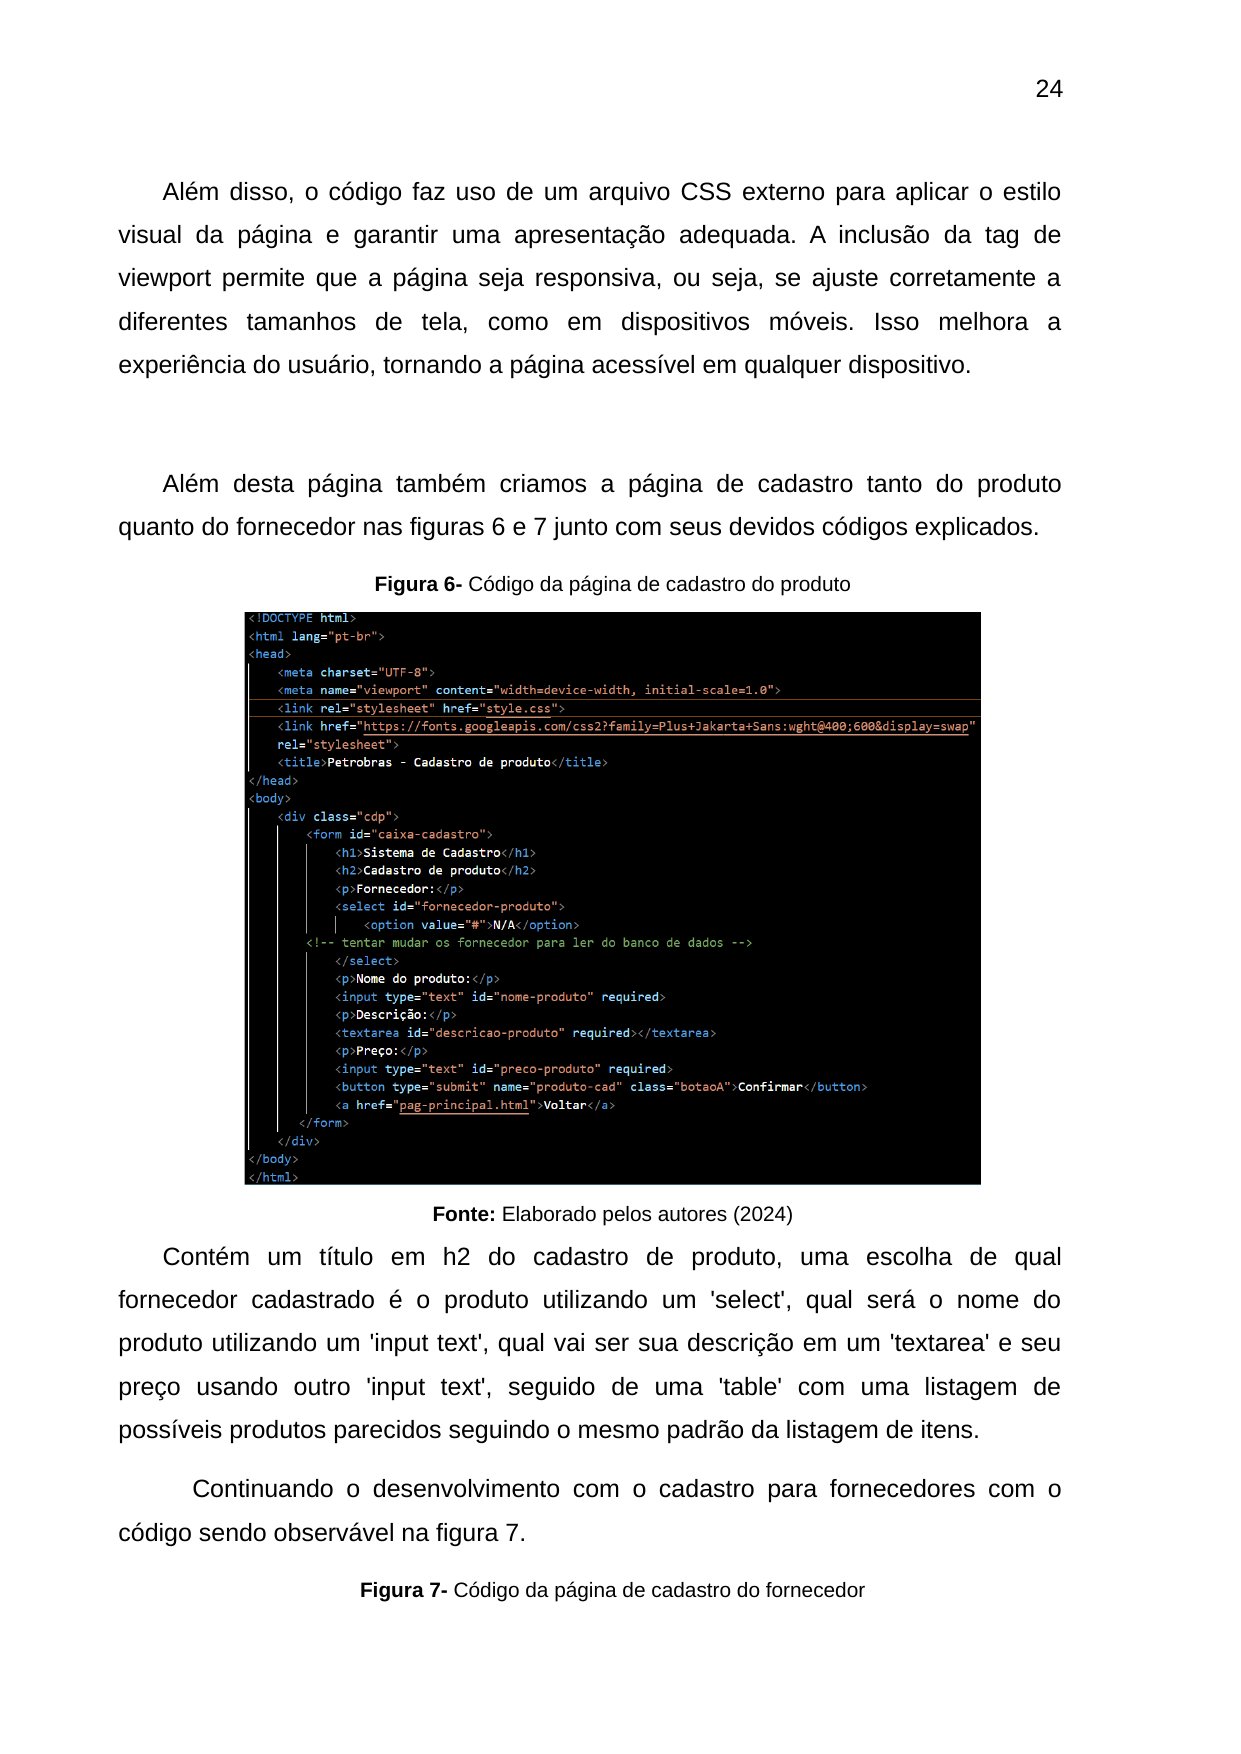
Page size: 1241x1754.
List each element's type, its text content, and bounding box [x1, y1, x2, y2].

picture [244, 612, 981, 1185]
text Além desta página também criamos a página de cadastro tanto do produto quanto do fornecedor nas figuras 6 e 7 junto com seus devidos códigos explicados. [118, 469, 1063, 541]
text Além disso, o código faz uso de um arquivo CSS externo para aplicar o estilo visual da página e garantir uma apresentação adequada. A inclusão da tag de viewport permite que a página seja responsiva, ou seja, se ajuste corretamente a diferentes tamanhos de tela, como em dispositivos móveis. Isso melhora a experiência do usuário, tornando a página acessível em qualquer dispositivo. [118, 177, 1063, 378]
text Continuando o desenvolvimento com o cadastro para fornecedores com o código sendo observável na figura 7. [118, 1474, 1063, 1546]
text Figura 6- Código da página de cadastro do produto [162, 572, 1063, 596]
text Figura 7- Código da página de cadastro do fornecedor [162, 1577, 1063, 1601]
text Contém um título em h2 do cadastro de produto, uma escolha de qual fornecedor cadastrado é o produto utilizando um 'select', qual será o nome do produto utilizando um 'input text', qual vai ser sua descrição em um 'textarea' e seu preço usando outro 'input text', seguido de uma 'table' com uma listagem de possíveis produtos parecidos seguindo o mesmo padrão da listagem de itens. [118, 1242, 1063, 1443]
text Fonte: Elaborado pelos autores (2024) [162, 1202, 1063, 1226]
